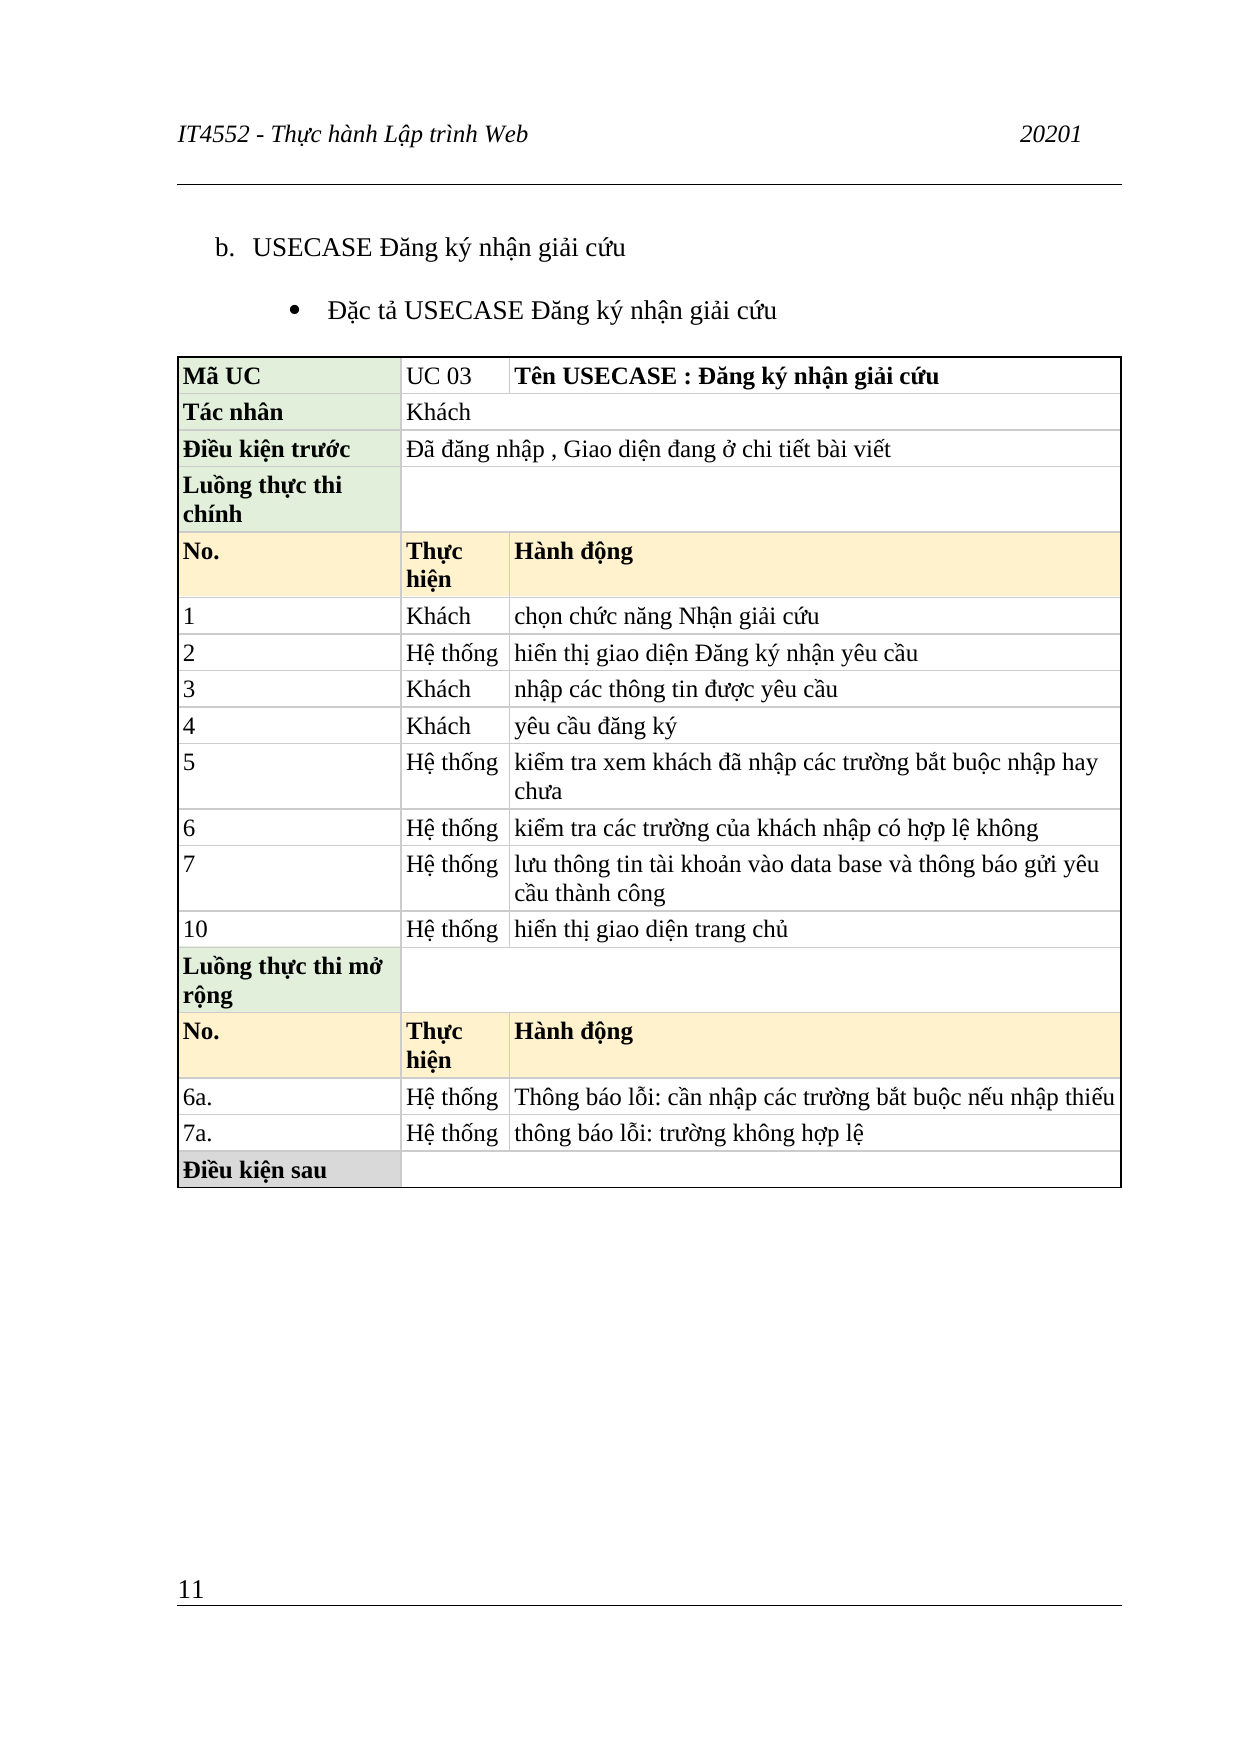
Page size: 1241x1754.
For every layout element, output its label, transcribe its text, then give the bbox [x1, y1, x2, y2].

table_cell Hệ thống [402, 810, 509, 844]
table_cell Hành động [510, 533, 1120, 596]
table_cell Hệ thống [402, 635, 509, 669]
table_cell 6a. [179, 1079, 400, 1114]
table_cell Khách [402, 598, 509, 633]
table_cell kiểm tra các trường của khách nhập có hợp lệ không [510, 810, 1120, 844]
list USECASE Đăng ký nhận giải cứu [215, 231, 1122, 263]
table_cell 4 [179, 708, 400, 743]
table_cell Hệ thống [402, 912, 509, 946]
table_cell yêu cầu đăng ký [510, 708, 1120, 743]
table_cell No. [179, 1013, 400, 1077]
table_cell Khách [402, 671, 509, 706]
table_cell 6 [179, 810, 400, 844]
table_cell Khách [402, 394, 1120, 429]
table_cell [402, 1152, 1120, 1187]
table_cell 2 [179, 635, 400, 669]
table_cell Thông báo lỗi: cần nhập các trường bắt buộc nếu nhập thiếu [510, 1079, 1120, 1114]
table_cell [402, 948, 1120, 1012]
list Đặc tả USECASE Đăng ký nhận giải cứu [290, 294, 1122, 325]
table_cell Tác nhân [179, 394, 400, 429]
table_cell Thực hiện [402, 1013, 509, 1077]
table_cell Hệ thống [402, 846, 509, 910]
table_cell 7 [179, 846, 400, 910]
table_cell Hệ thống [402, 744, 509, 808]
table_cell No. [179, 533, 400, 596]
table_cell hiển thị giao diện trang chủ [510, 912, 1120, 946]
table_cell lưu thông tin tài khoản vào data base và thông báo gửi yêu cầu thành công [510, 846, 1120, 910]
table_cell chọn chức năng Nhận giải cứu [510, 598, 1120, 633]
table_cell 3 [179, 671, 400, 706]
table_cell 10 [179, 912, 400, 946]
table_cell 1 [179, 598, 400, 633]
table_header Tên USECASE : Đăng ký nhận giải cứu [510, 358, 1120, 393]
table_cell Luồng thực thi mở rộng [179, 948, 400, 1012]
table_cell Hành động [510, 1013, 1120, 1077]
table_cell Luồng thực thi chính [179, 467, 400, 531]
table_cell 5 [179, 744, 400, 808]
table_cell [402, 467, 1120, 531]
table_cell Đã đăng nhập , Giao diện đang ở chi tiết bài viết [402, 431, 1120, 466]
table_cell thông báo lỗi: trường không hợp lệ [510, 1115, 1120, 1150]
table_cell Khách [402, 708, 509, 743]
table_cell Thực hiện [402, 533, 509, 596]
table_cell Hệ thống [402, 1115, 509, 1150]
table_cell Hệ thống [402, 1079, 509, 1114]
table_header UC 03 [402, 358, 509, 393]
table_header Mã UC [179, 358, 400, 393]
table_cell kiểm tra xem khách đã nhập các trường bắt buộc nhập hay chưa [510, 744, 1120, 808]
table_cell Điều kiện trước [179, 431, 400, 466]
table_cell hiển thị giao diện Đăng ký nhận yêu cầu [510, 635, 1120, 669]
table_cell 7a. [179, 1115, 400, 1150]
table_cell Điều kiện sau [179, 1152, 400, 1187]
table_cell nhập các thông tin được yêu cầu [510, 671, 1120, 706]
